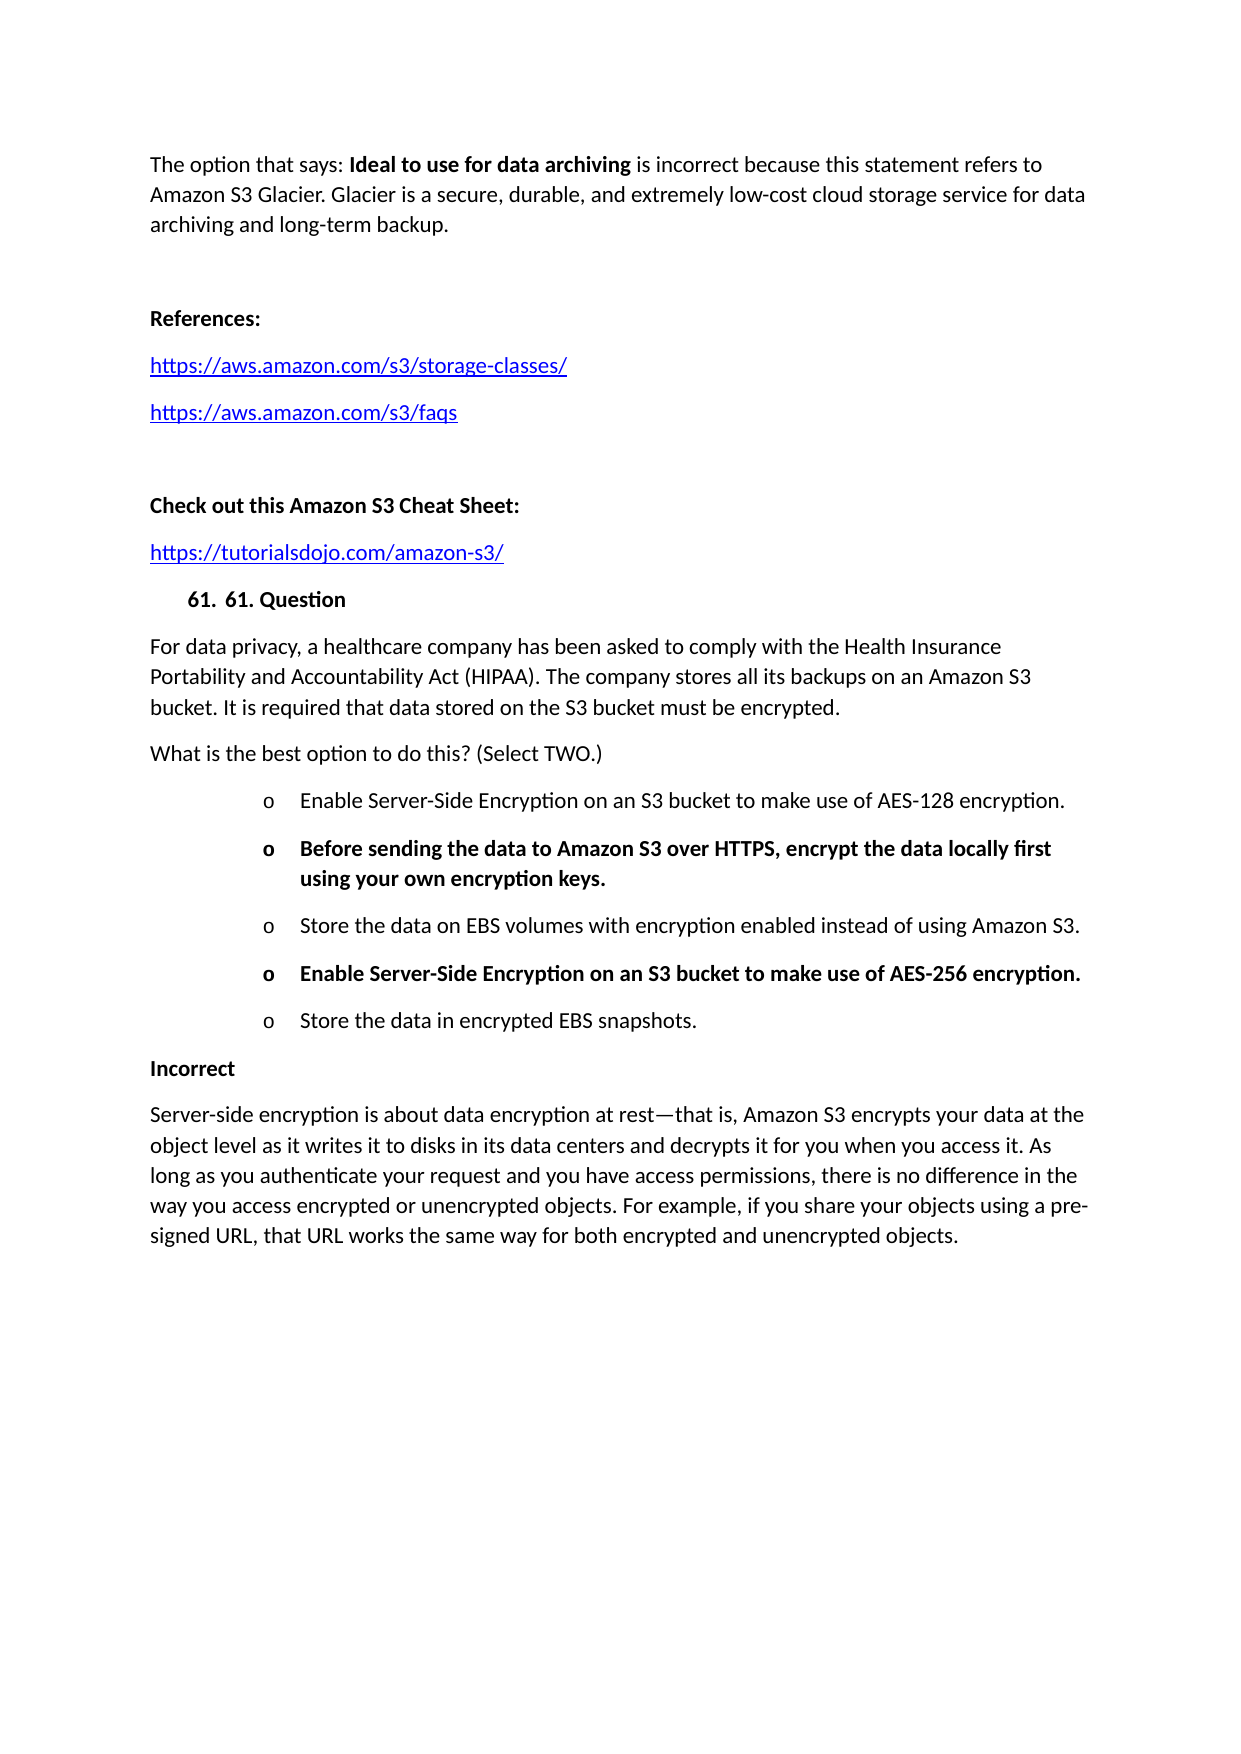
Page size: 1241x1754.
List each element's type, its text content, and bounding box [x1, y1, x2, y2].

text https://aws.amazon.com/s3/storage-classes/ [150, 351, 1090, 379]
text Server-side encryption is about data encryption at rest—that is, Amazon S3 encrypts your data at the object level as it writes it to disks in its data centers and decrypts it for you when you access it. As long as you authenticate your request and you have access permissions, there is no difference in the way you access encrypted or unencrypted objects. For example, if you share your objects using a pre-signed URL, that URL works the same way for both encrypted and unencrypted objects. [150, 1101, 1090, 1249]
text The option that says: Ideal to use for data archiving is incorrect because this statement refers to Amazon S3 Glacier. Glacier is a secure, durable, and extremely low-cost cloud storage service for data archiving and long-term backup. [150, 150, 1090, 238]
text Incorrect [150, 1054, 1090, 1082]
list Before sending the data to Amazon S3 over HTTPS, encrypt the data locally first using your own encryption keys. [262, 834, 1090, 893]
list Enable Server-Side Encryption on an S3 bucket to make use of AES-256 encryption. [262, 959, 1090, 987]
text https://tutorialsdojo.com/amazon-s3/ [150, 538, 1090, 567]
text https://aws.amazon.com/s3/faqs [150, 398, 1090, 426]
text For data privacy, a healthcare company has been asked to comply with the Health Insurance Portability and Accountability Act (HIPAA). The company stores all its backups on an Amazon S3 bucket. It is required that data stored on the S3 bucket must be encrypted. [150, 632, 1090, 721]
text Check out this Amazon S3 Cheat Sheet: [150, 492, 1090, 520]
text What is the best option to do this? (Select TWO.) [150, 739, 1090, 768]
list Store the data on EBS volumes with encryption enabled instead of using Amazon S3. [262, 911, 1090, 940]
list Enable Server-Side Encryption on an S3 bucket to make use of AES-128 encryption. [262, 786, 1090, 815]
list 61. Question [187, 585, 1090, 613]
list Store the data in encrypted EBS snapshots. [262, 1006, 1090, 1035]
text References: [150, 304, 1090, 332]
